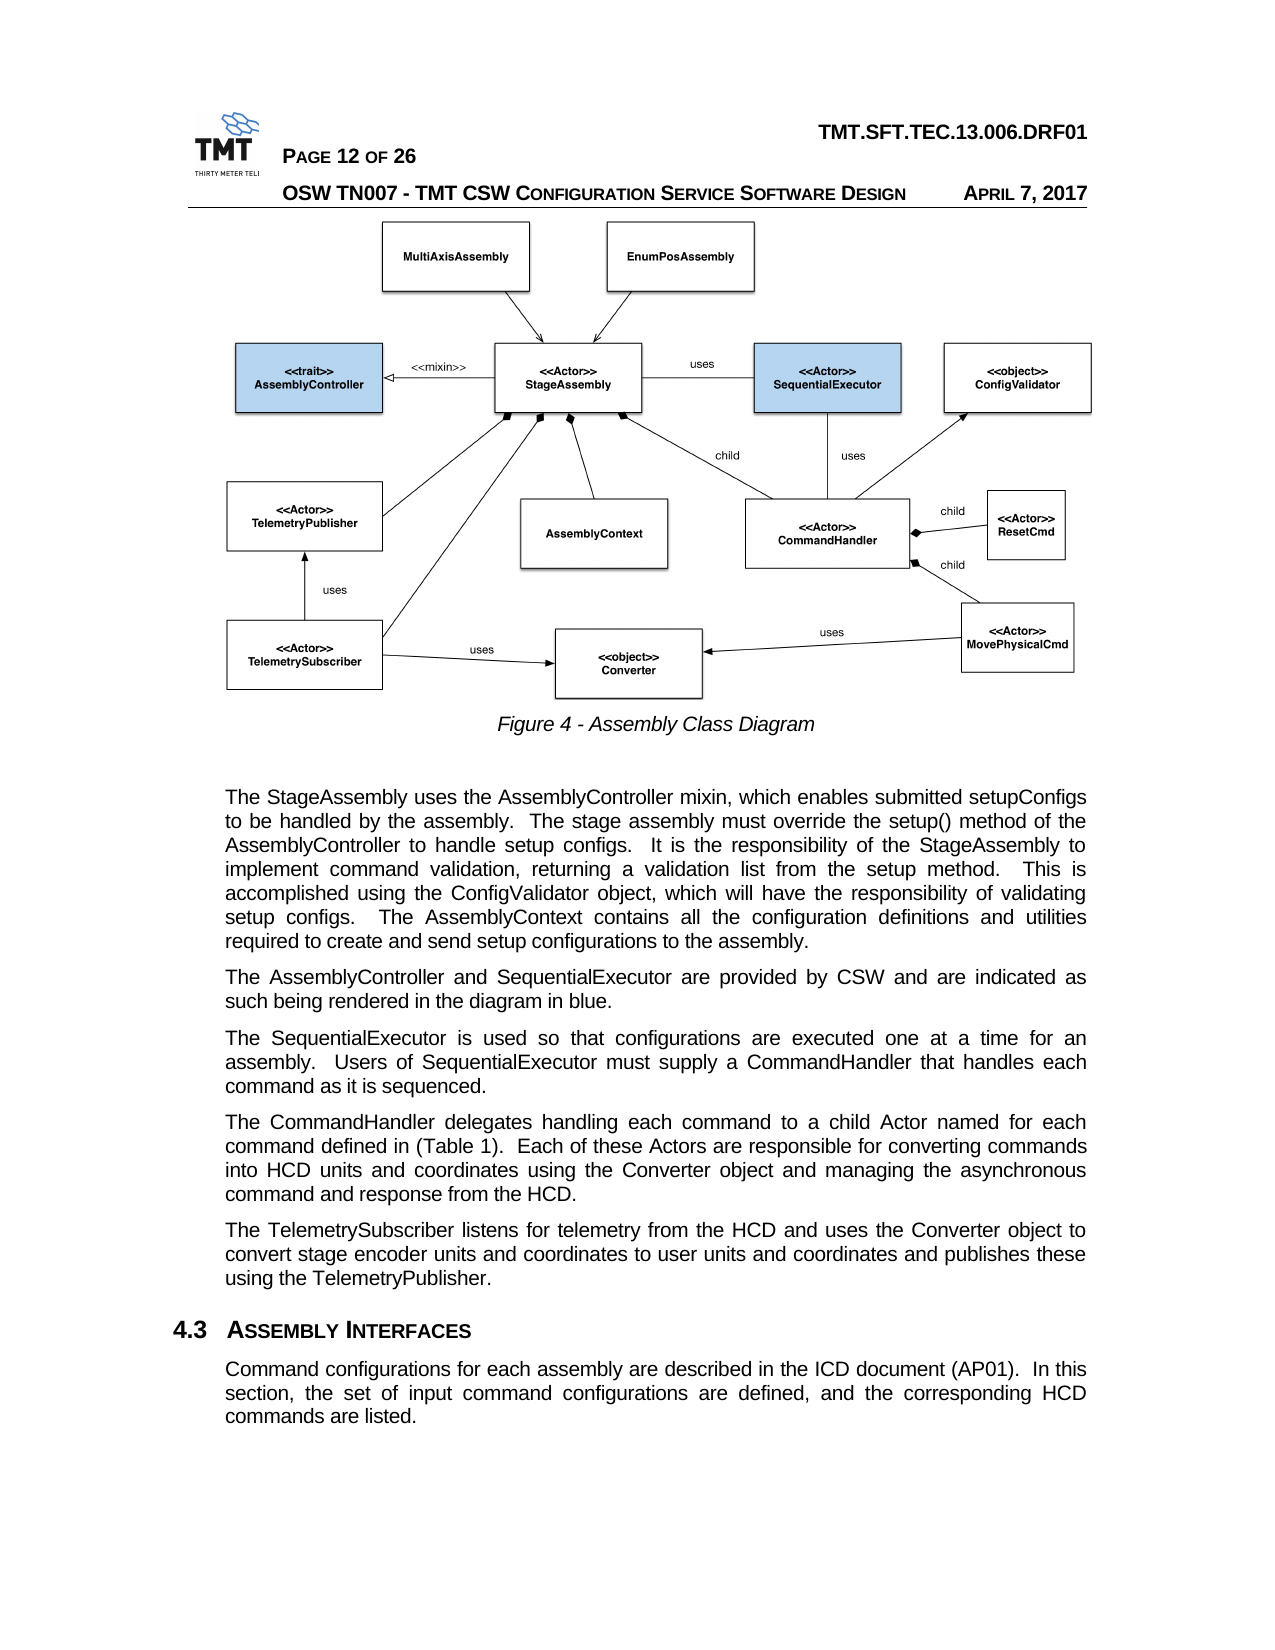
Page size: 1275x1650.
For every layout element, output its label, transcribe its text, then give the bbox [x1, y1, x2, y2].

picture [225, 220, 1093, 700]
text The TelemetrySubscriber listens for telemetry from the HCD and uses the Converter object to convert stage encoder units and coordinates to user units and coordinates and publishes these using the TelemetryPublisher. [225, 1218, 1087, 1290]
picture [195, 112, 259, 176]
text The CommandHandler delegates handling each command to a child Actor named for each command defined in (Table 1). Each of these Actors are responsible for converting commands into HCD units and coordinates using the Converter object and managing the asynchronous command and response from the HCD. [225, 1110, 1087, 1206]
subtitle Assembly Interfaces [207, 1315, 1087, 1344]
text The StageAssembly uses the AssemblyController mixin, which enables submitted setupConfigs to be handled by the assembly. The stage assembly must override the setup() method of the AssemblyController to handle setup configs. It is the responsibility of the StageAssembly to implement command validation, returning a validation list from the setup method. This is accomplished using the ConfigValidator object, which will have the responsibility of validating setup configs. The AssemblyContext contains all the configuration definitions and utilities required to create and send setup configurations to the assembly. [225, 785, 1087, 953]
text The SequentialExecutor is used so that configurations are executed one at a time for an assembly. Users of SequentialExecutor must supply a CommandHandler that handles each command as it is sequenced. [225, 1026, 1087, 1097]
text The AssemblyController and SequentialExecutor are provided by CSW and are indicated as such being rendered in the diagram in blue. [225, 965, 1087, 1013]
text Command configurations for each assembly are described in the ICD document (AP01). In this section, the set of input command configurations are defined, and the corresponding HCD commands are listed. [225, 1356, 1087, 1428]
